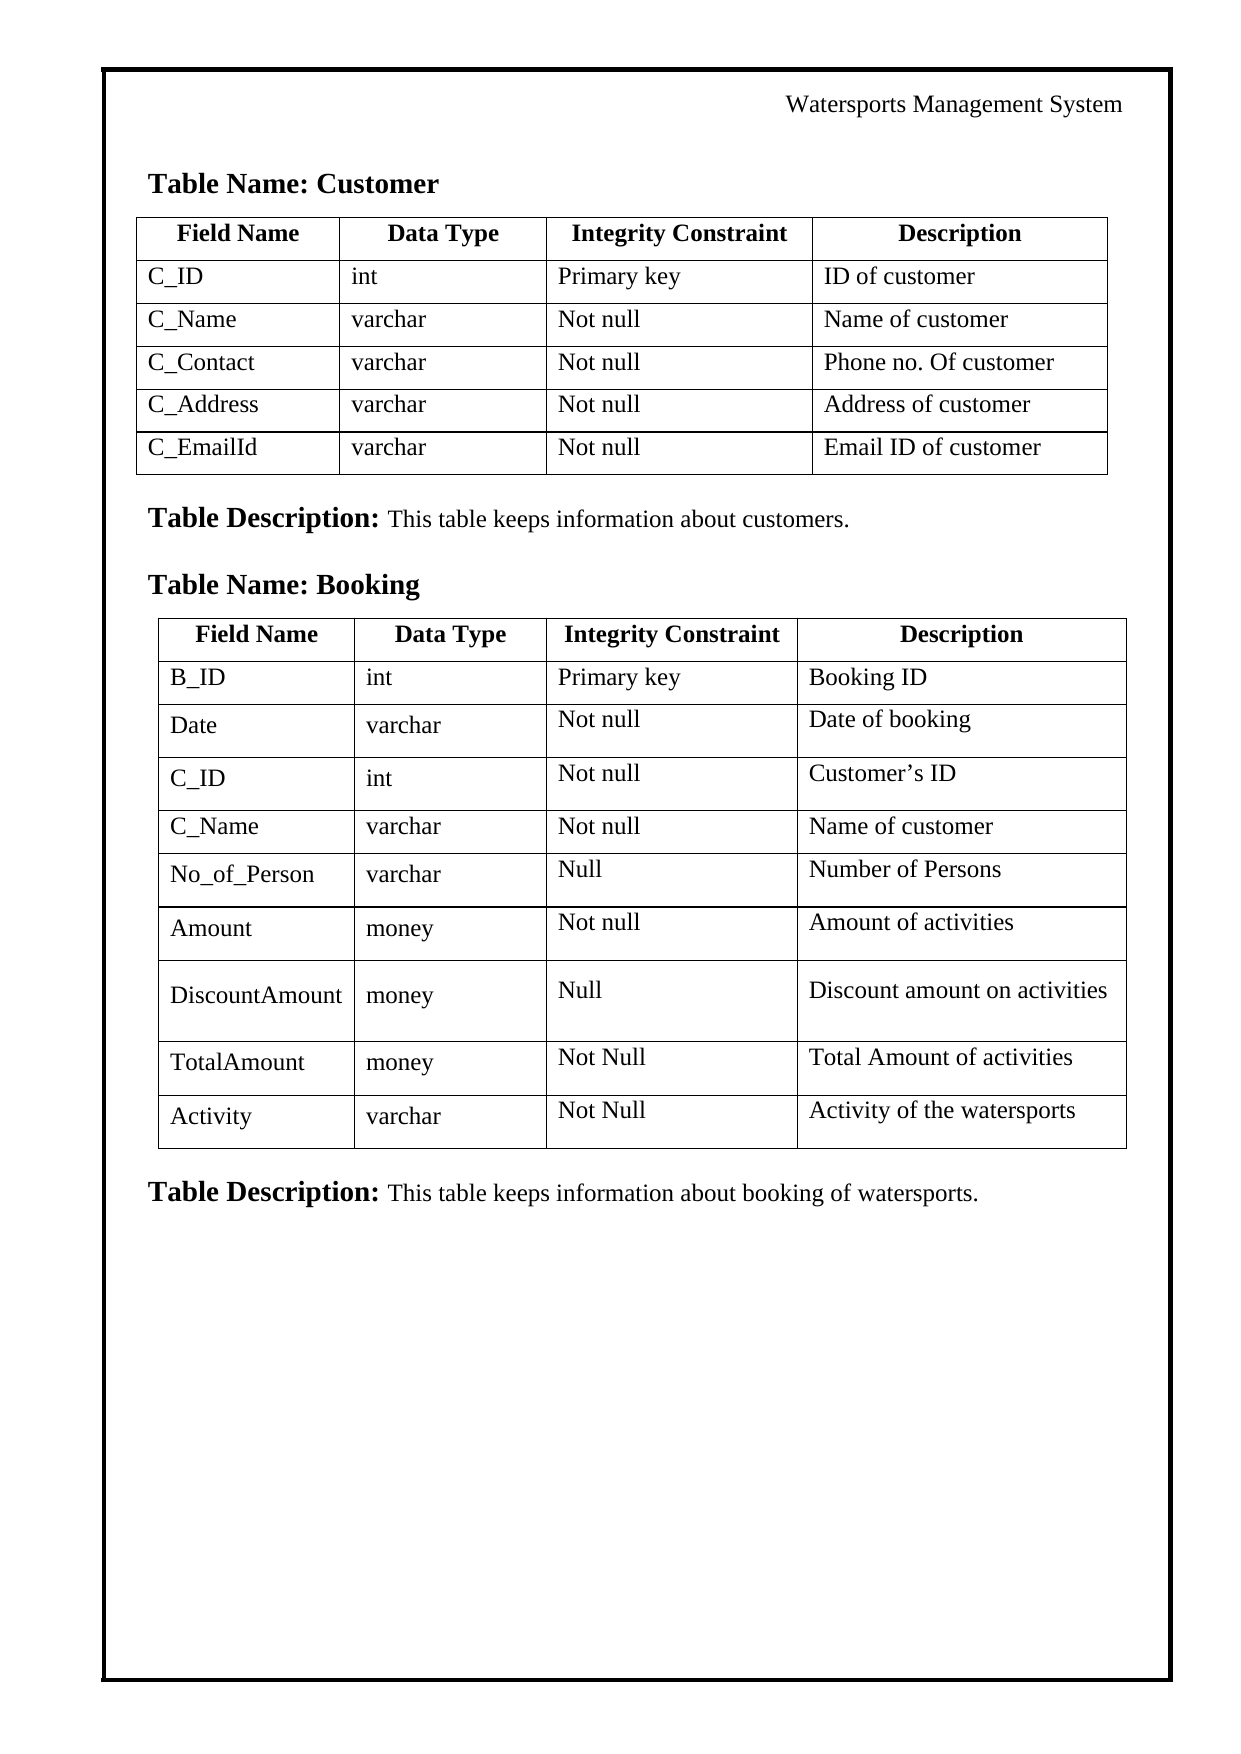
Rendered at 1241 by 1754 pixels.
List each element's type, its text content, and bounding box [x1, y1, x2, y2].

table_cell Phone no. Of customer [813, 347, 1107, 388]
table_cell C_ID [137, 261, 339, 303]
table_cell Not Null [547, 1042, 797, 1094]
table_cell Total Amount of activities [798, 1042, 1126, 1094]
table_cell Not null [547, 908, 797, 960]
table_header Integrity Constraint [547, 619, 797, 661]
table_cell Not null [547, 705, 797, 757]
table_cell DiscountAmount [159, 961, 354, 1041]
table_header Data Type [355, 619, 546, 661]
table_cell Date [159, 705, 354, 757]
text Table Description: This table keeps information about customers. [148, 500, 1137, 534]
table_cell Discount amount on activities [798, 961, 1126, 1041]
table_cell int [340, 261, 546, 303]
table_cell Not null [547, 811, 797, 853]
table_cell Amount [159, 908, 354, 960]
table_cell varchar [340, 304, 546, 346]
table_cell Address of customer [813, 390, 1107, 431]
table_cell Not null [547, 758, 797, 810]
table_cell Amount of activities [798, 908, 1126, 960]
text Table Description: This table keeps information about booking of watersports. [148, 1174, 1137, 1207]
table_cell C_Address [137, 390, 339, 431]
text Table Name: Booking [148, 567, 1137, 601]
table_cell int [355, 662, 546, 703]
table_cell varchar [355, 1096, 546, 1148]
table_cell Date of booking [798, 705, 1126, 757]
text Table Name: Customer [148, 166, 1137, 200]
table_cell Customer’s ID [798, 758, 1126, 810]
table_cell money [355, 961, 546, 1041]
table_cell Activity [159, 1096, 354, 1148]
table_header Field Name [159, 619, 354, 661]
table_header Integrity Constraint [547, 218, 812, 260]
table_header Data Type [340, 218, 546, 260]
table_cell varchar [340, 347, 546, 388]
table_cell varchar [355, 811, 546, 853]
table_cell TotalAmount [159, 1042, 354, 1094]
table_cell Primary key [547, 662, 797, 703]
table_cell Not Null [547, 1096, 797, 1148]
table_cell C_Name [137, 304, 339, 346]
table_header Field Name [137, 218, 339, 260]
table_cell C_Contact [137, 347, 339, 388]
table_cell money [355, 1042, 546, 1094]
table_cell money [355, 908, 546, 960]
table_cell Null [547, 961, 797, 1041]
table_cell Null [547, 854, 797, 906]
table_cell varchar [340, 390, 546, 431]
table_cell varchar [355, 854, 546, 906]
table_header Description [798, 619, 1126, 661]
table_cell C_ID [159, 758, 354, 810]
table_cell Activity of the watersports [798, 1096, 1126, 1148]
table_cell Booking ID [798, 662, 1126, 703]
table_cell C_Name [159, 811, 354, 853]
table_cell No_of_Person [159, 854, 354, 906]
table_cell ID of customer [813, 261, 1107, 303]
table_cell Not null [547, 390, 812, 431]
table_cell varchar [355, 705, 546, 757]
table_cell Primary key [547, 261, 812, 303]
table_cell int [355, 758, 546, 810]
table_header Description [813, 218, 1107, 260]
table_cell Number of Persons [798, 854, 1126, 906]
table_cell varchar [340, 433, 546, 474]
table_cell Name of customer [798, 811, 1126, 853]
table_cell Not null [547, 347, 812, 388]
table_cell Email ID of customer [813, 433, 1107, 474]
table_cell C_EmailId [137, 433, 339, 474]
table_cell Name of customer [813, 304, 1107, 346]
table_cell B_ID [159, 662, 354, 703]
table_cell Not null [547, 304, 812, 346]
table_cell Not null [547, 433, 812, 474]
